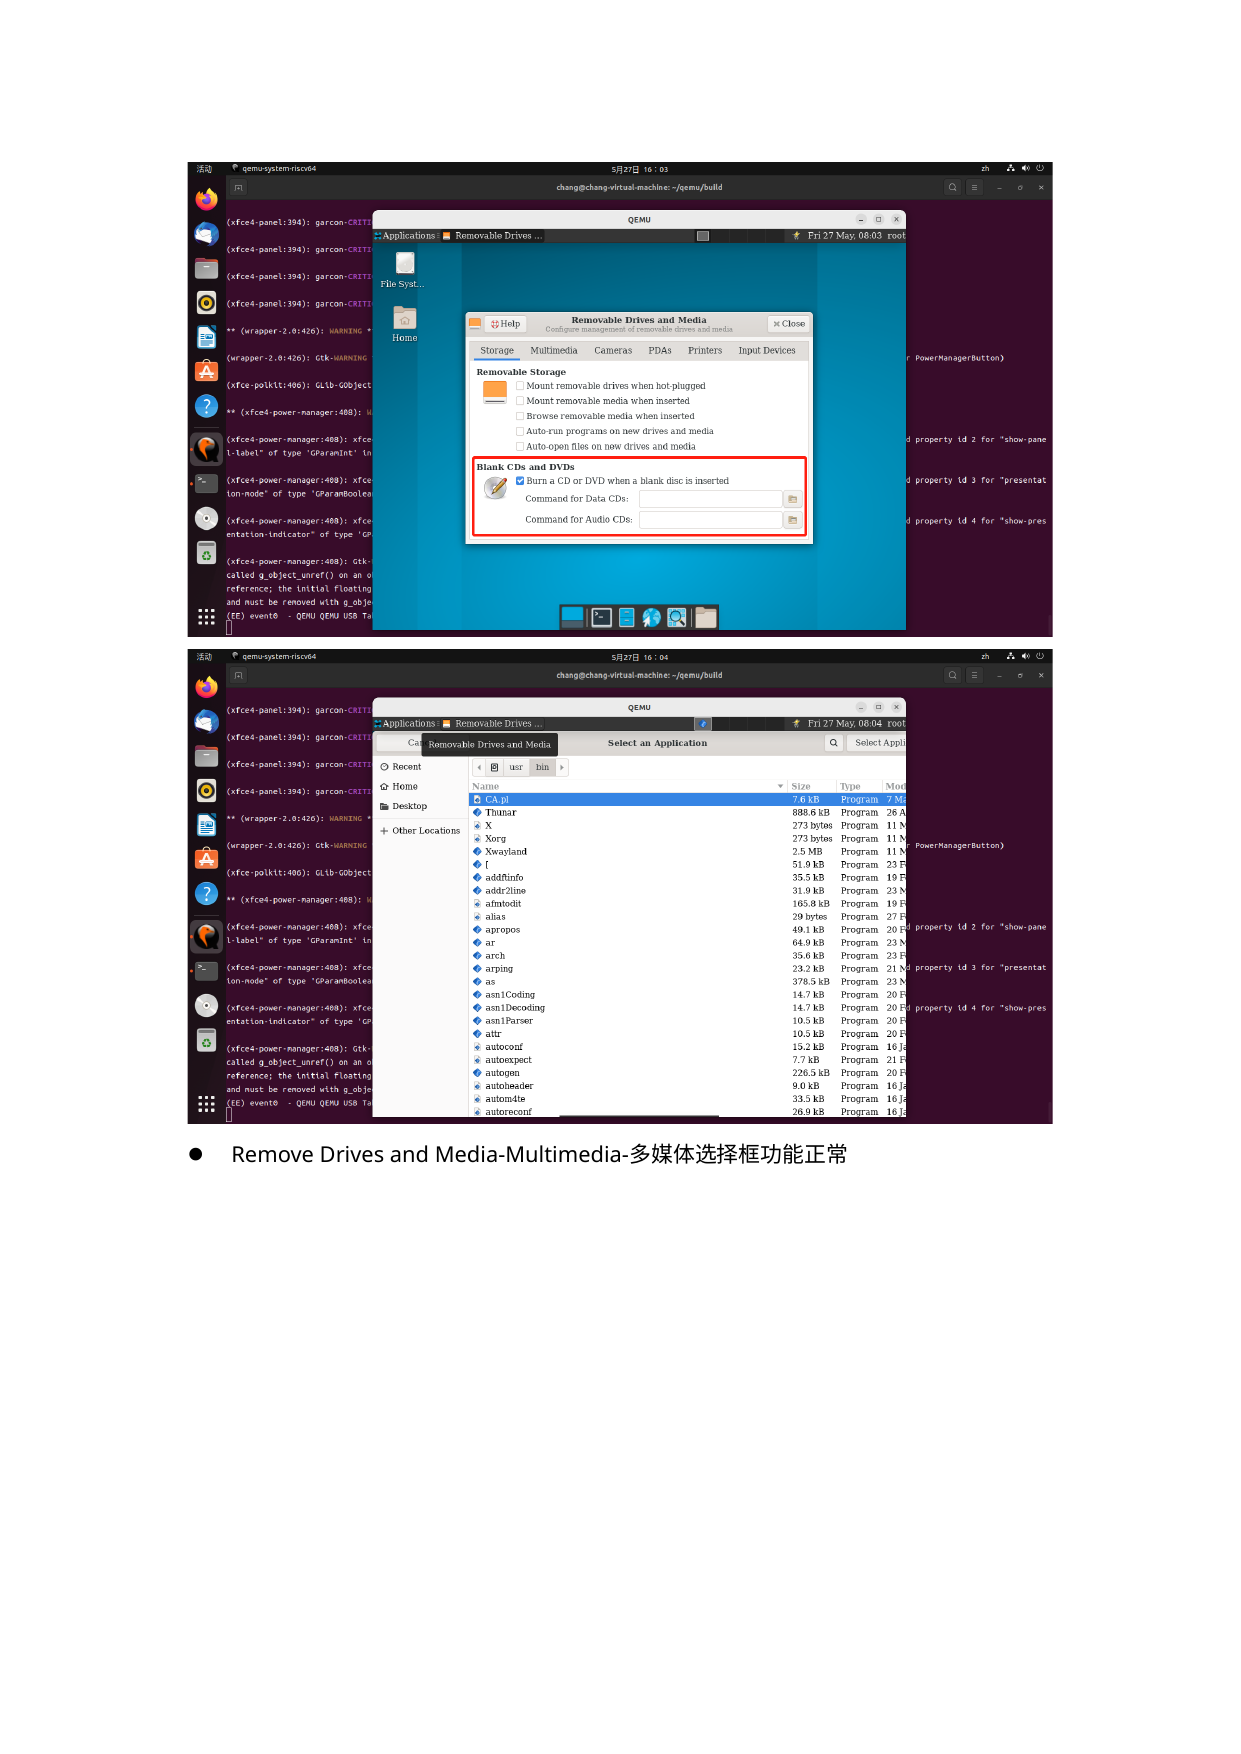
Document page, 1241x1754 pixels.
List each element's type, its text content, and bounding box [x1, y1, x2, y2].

list Remove Drives and Media-Multimedia-多媒体选择框功能正常 [187, 1137, 1053, 1169]
picture [187, 162, 1053, 637]
picture [187, 649, 1053, 1124]
